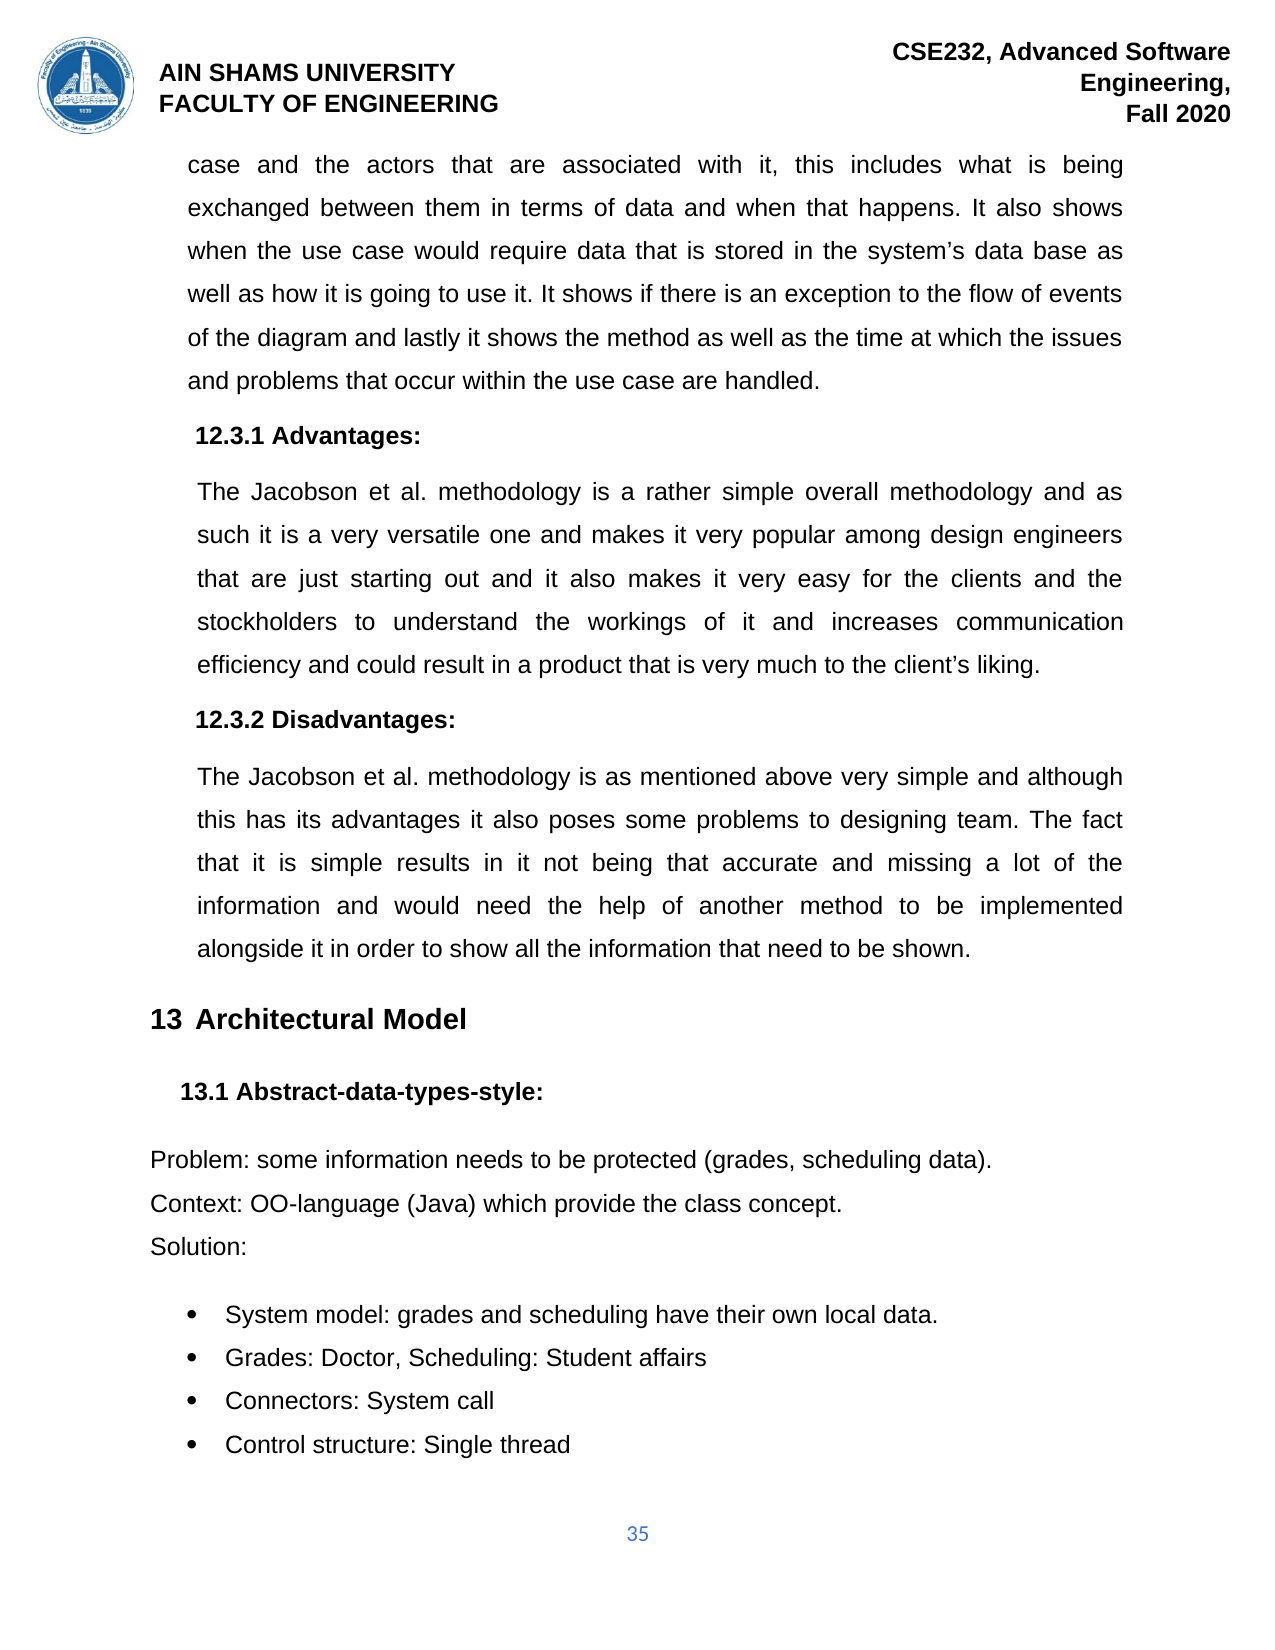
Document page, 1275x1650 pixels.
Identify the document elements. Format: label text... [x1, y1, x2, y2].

picture [36, 36, 135, 135]
list Control structure: Single thread [187, 1429, 1125, 1458]
text Problem: some information needs to be protected (grades, scheduling data). [150, 1146, 1125, 1174]
subtitle Disadvantages: [195, 705, 1125, 734]
text The Jacobson et al. methodology is a rather simple overall methodology and as such it is a very versatile one and makes it very popular among design engineers that are just starting out and it also makes it very easy for the clients and the stockholders to understand the workings of it and increases communication efficiency and could result in a product that is very much to the client’s liking. [197, 477, 1125, 678]
text Solution: [150, 1232, 1125, 1261]
text The Jacobson et al. methodology is as mentioned above very simple and although this has its advantages it also poses some problems to designing team. The fact that it is simple results in it not being that accurate and missing a lot of the information and would need the help of another method to be implemented alongside it in order to show all the information that need to be shown. [197, 761, 1125, 963]
list Grades: Doctor, Scheduling: Student affairs [187, 1343, 1125, 1372]
subtitle Advantages: [195, 421, 1125, 450]
text Context: OO-language (Java) which provide the class concept. [150, 1189, 1125, 1217]
list Connectors: System call [187, 1386, 1125, 1415]
subtitle Abstract-data-types-style: [180, 1077, 1125, 1106]
list System model: grades and scheduling have their own local data. [187, 1300, 1125, 1329]
subtitle Architectural Model [150, 1002, 1125, 1036]
